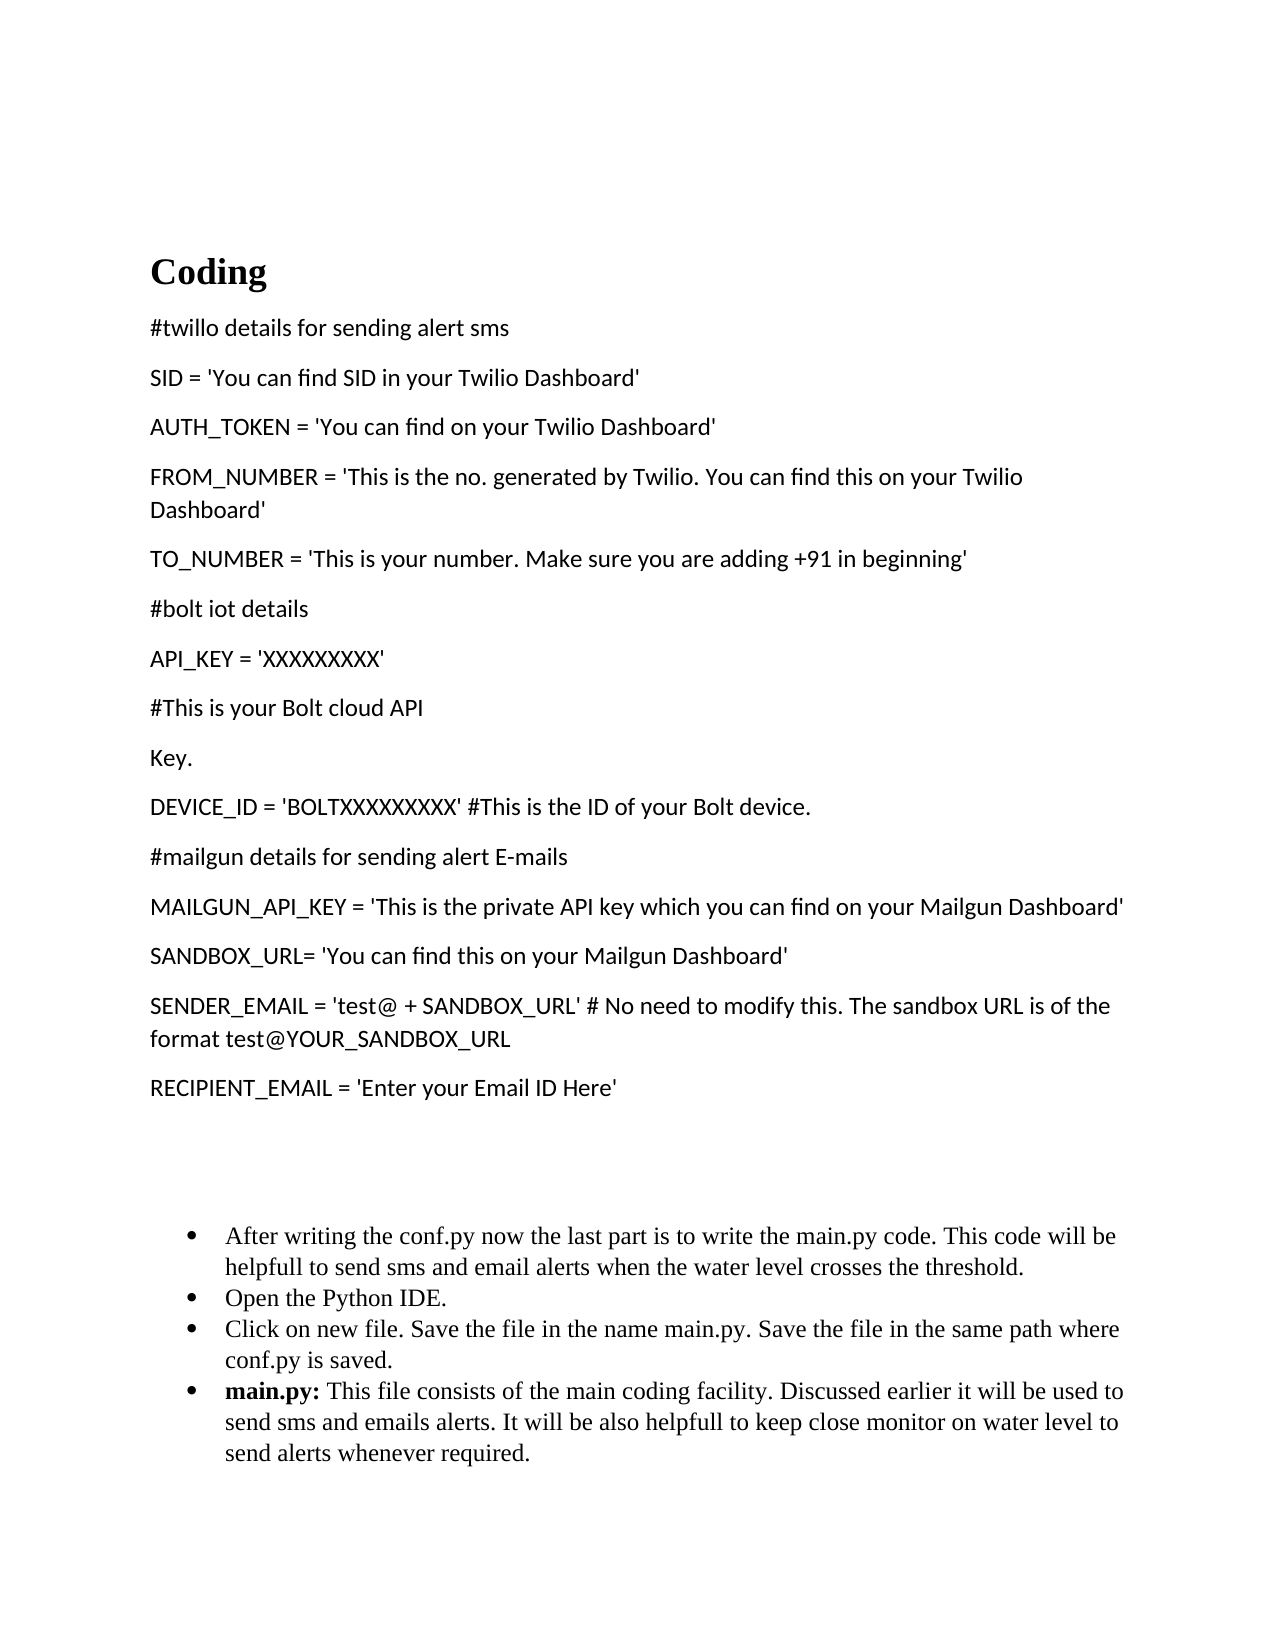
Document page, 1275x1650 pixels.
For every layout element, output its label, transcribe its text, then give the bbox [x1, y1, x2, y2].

text SID = 'You can find SID in your Twilio Dashboard' [150, 362, 1125, 392]
text DEVICE_ID = 'BOLTXXXXXXXXX' #This is the ID of your Bolt device. [150, 792, 1125, 822]
list Click on new file. Save the file in the name main.py. Save the file in the same path where conf.py is saved. [187, 1314, 1125, 1374]
text #twillo details for sending alert sms [150, 312, 1125, 343]
text FROM_NUMBER = 'This is the no. generated by Twilio. You can find this on your Twilio Dashboard' [150, 461, 1125, 524]
list main.py: This file consists of the main coding facility. Discussed earlier it will be used to send sms and emails alerts. It will be also helpfull to keep close monitor on water level to send alerts whenever required. [187, 1376, 1125, 1467]
text Coding [150, 249, 1125, 292]
text API_KEY = 'XXXXXXXXX' [150, 643, 1125, 673]
text #mailgun details for sending alert E-mails [150, 841, 1125, 872]
text AUTH_TOKEN = 'You can find on your Twilio Dashboard' [150, 412, 1125, 442]
text Key. [150, 742, 1125, 772]
list Open the Python IDE. [187, 1283, 1125, 1312]
text #This is your Bolt cloud API [150, 692, 1125, 723]
text MAILGUN_API_KEY = 'This is the private API key which you can find on your Mailgun Dashboard' [150, 891, 1125, 921]
text SANDBOX_URL= 'You can find this on your Mailgun Dashboard' [150, 940, 1125, 971]
text SENDER_EMAIL = 'test@ + SANDBOX_URL' # No need to modify this. The sandbox URL is of the format test@YOUR_SANDBOX_URL [150, 990, 1125, 1053]
text RECIPIENT_EMAIL = 'Enter your Email ID Here' [150, 1072, 1125, 1103]
list After writing the conf.py now the last part is to write the main.py code. This code will be helpfull to send sms and email alerts when the water level crosses the threshold. [187, 1221, 1125, 1281]
text #bolt iot details [150, 593, 1125, 624]
text TO_NUMBER = 'This is your number. Make sure you are adding +91 in beginning' [150, 544, 1125, 574]
